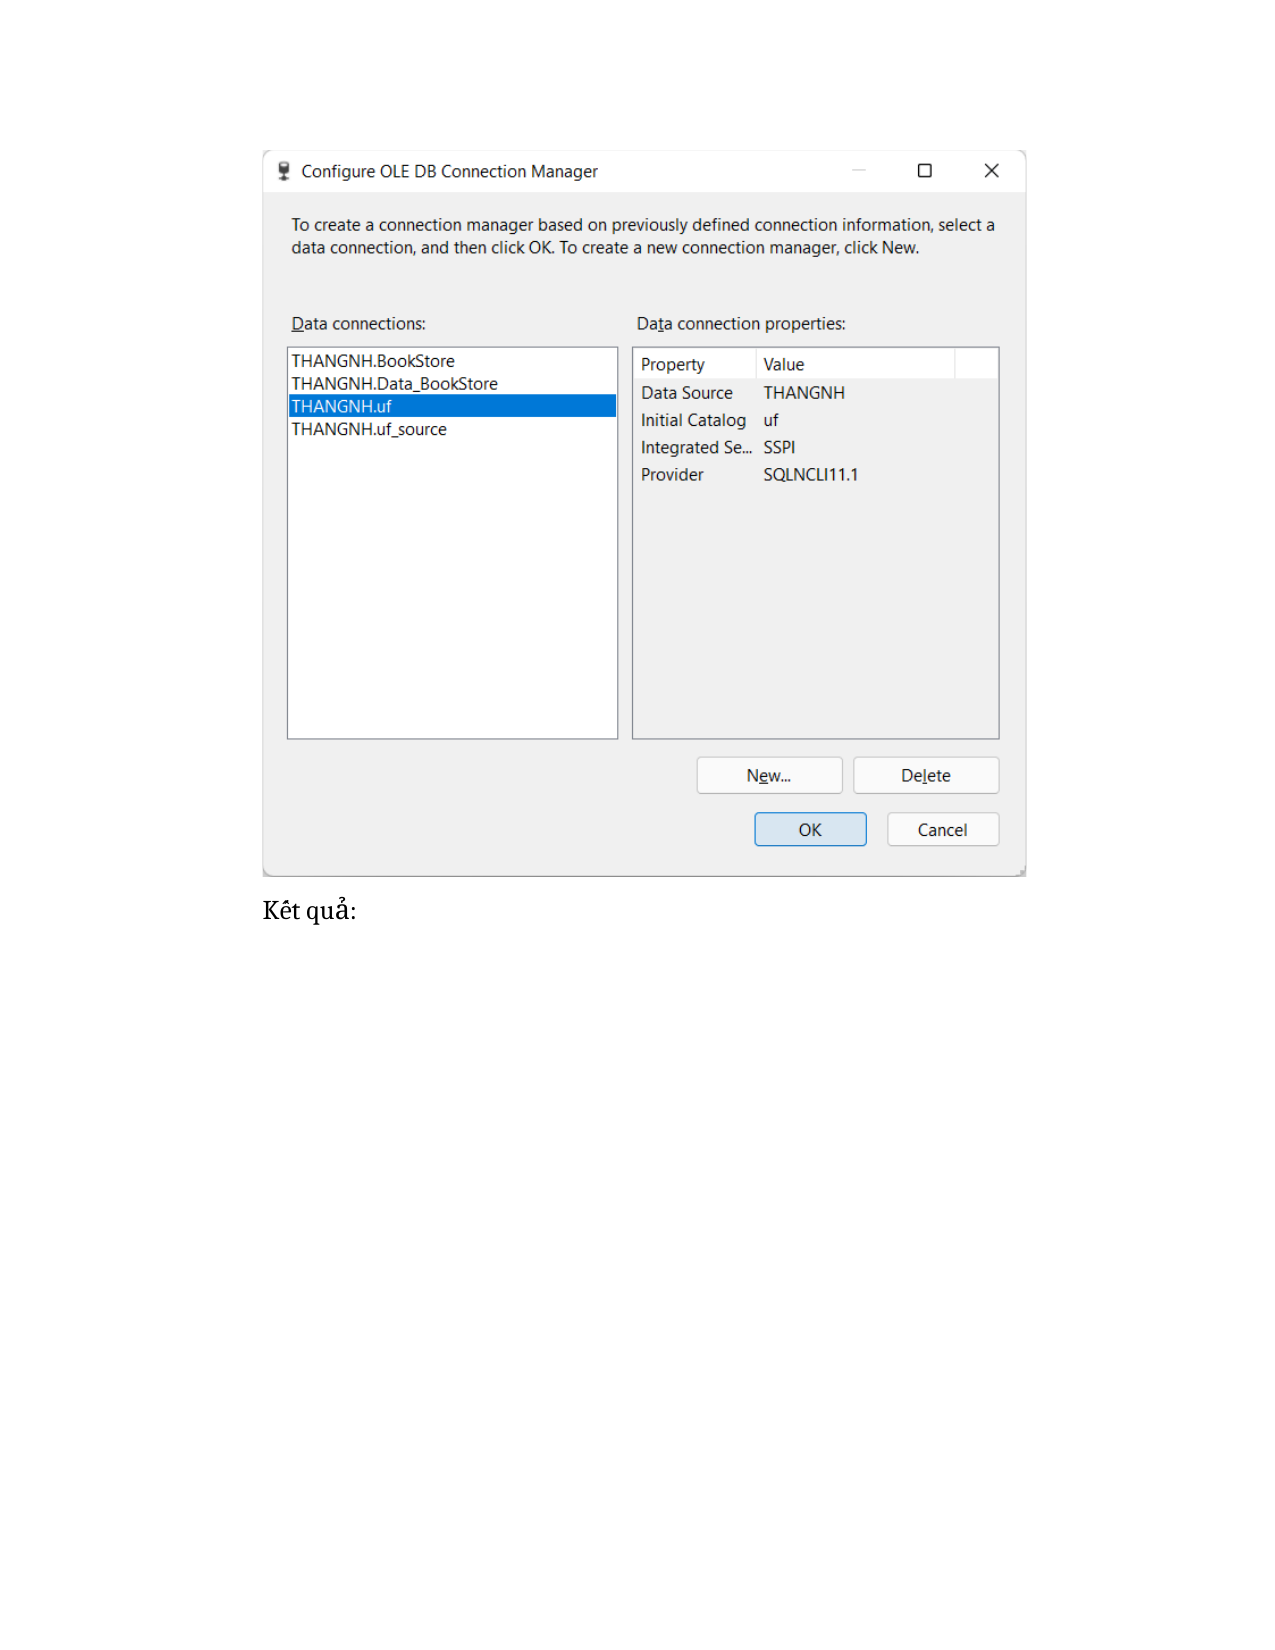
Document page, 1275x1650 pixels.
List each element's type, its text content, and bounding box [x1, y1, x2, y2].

picture [262, 150, 1027, 877]
text Kết quả: [262, 895, 1125, 926]
